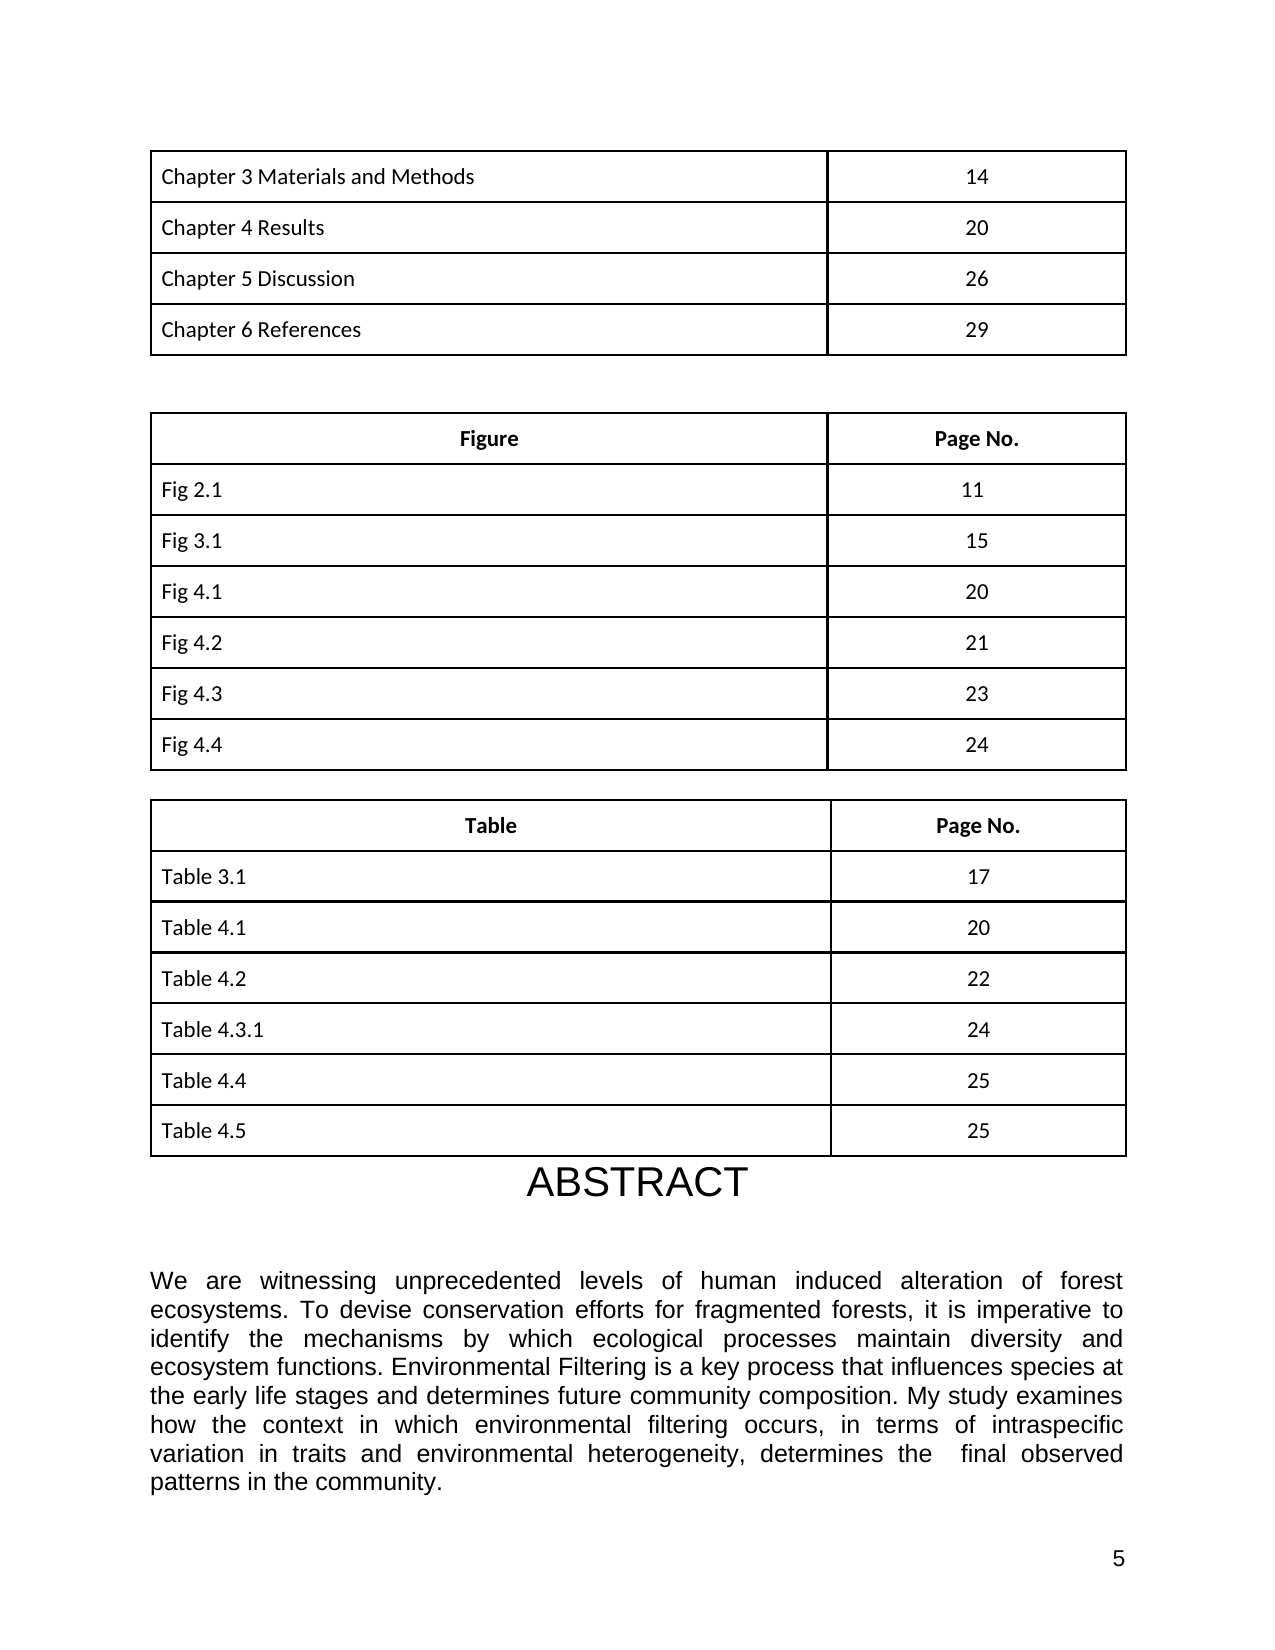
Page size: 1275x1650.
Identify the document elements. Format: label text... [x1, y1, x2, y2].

table_cell 26 [829, 254, 1125, 303]
table_cell Table 4.4 [152, 1055, 830, 1104]
table_header Table [152, 801, 830, 849]
table_cell 24 [832, 1004, 1125, 1053]
table_cell Fig 4.4 [152, 720, 826, 768]
table_cell 21 [829, 618, 1125, 667]
table_cell 23 [829, 669, 1125, 717]
table_cell Fig 2.1 [152, 465, 826, 514]
text We are witnessing unprecedented levels of human induced alteration of forest ecosystems. To devise conservation efforts for fragmented forests, it is imperative to identify the mechanisms by which ecological processes maintain diversity and ecosystem functions. Environmental Filtering is a key process that influences species at the early life stages and determines future community composition. My study examines how the context in which environmental filtering occurs, in terms of intraspecific variation in traits and environmental heterogeneity, determines the final observed patterns in the community. [150, 1266, 1125, 1496]
table_header Figure [152, 414, 826, 463]
table_cell Chapter 5 Discussion [152, 254, 826, 303]
table_cell 20 [832, 903, 1125, 951]
table_cell Chapter 4 Results [152, 203, 826, 252]
table_cell Table 4.5 [152, 1106, 830, 1155]
table_cell Table 4.2 [152, 954, 830, 1002]
table_cell Table 4.3.1 [152, 1004, 830, 1053]
table_cell Chapter 6 References [152, 305, 826, 354]
table_cell 17 [832, 852, 1125, 900]
table_cell 14 [829, 152, 1125, 201]
table_cell 20 [829, 203, 1125, 252]
table_cell Fig 4.1 [152, 567, 826, 616]
table_cell Fig 3.1 [152, 516, 826, 565]
table_cell Chapter 3 Materials and Methods [152, 152, 826, 201]
table_header Page No. [832, 801, 1125, 849]
table_cell 15 [829, 516, 1125, 565]
table_header Page No. [829, 414, 1125, 463]
table_cell 29 [829, 305, 1125, 354]
table_cell 22 [832, 954, 1125, 1002]
table_cell Fig 4.2 [152, 618, 826, 667]
table_cell Fig 4.3 [152, 669, 826, 717]
text ABSTRACT [150, 1157, 1125, 1205]
table_cell Table 3.1 [152, 852, 830, 900]
table_cell 11 [829, 465, 1125, 514]
table_cell 20 [829, 567, 1125, 616]
table_cell 24 [829, 720, 1125, 768]
table_cell Table 4.1 [152, 903, 830, 951]
table_cell 25 [832, 1055, 1125, 1104]
table_cell 25 [832, 1106, 1125, 1155]
